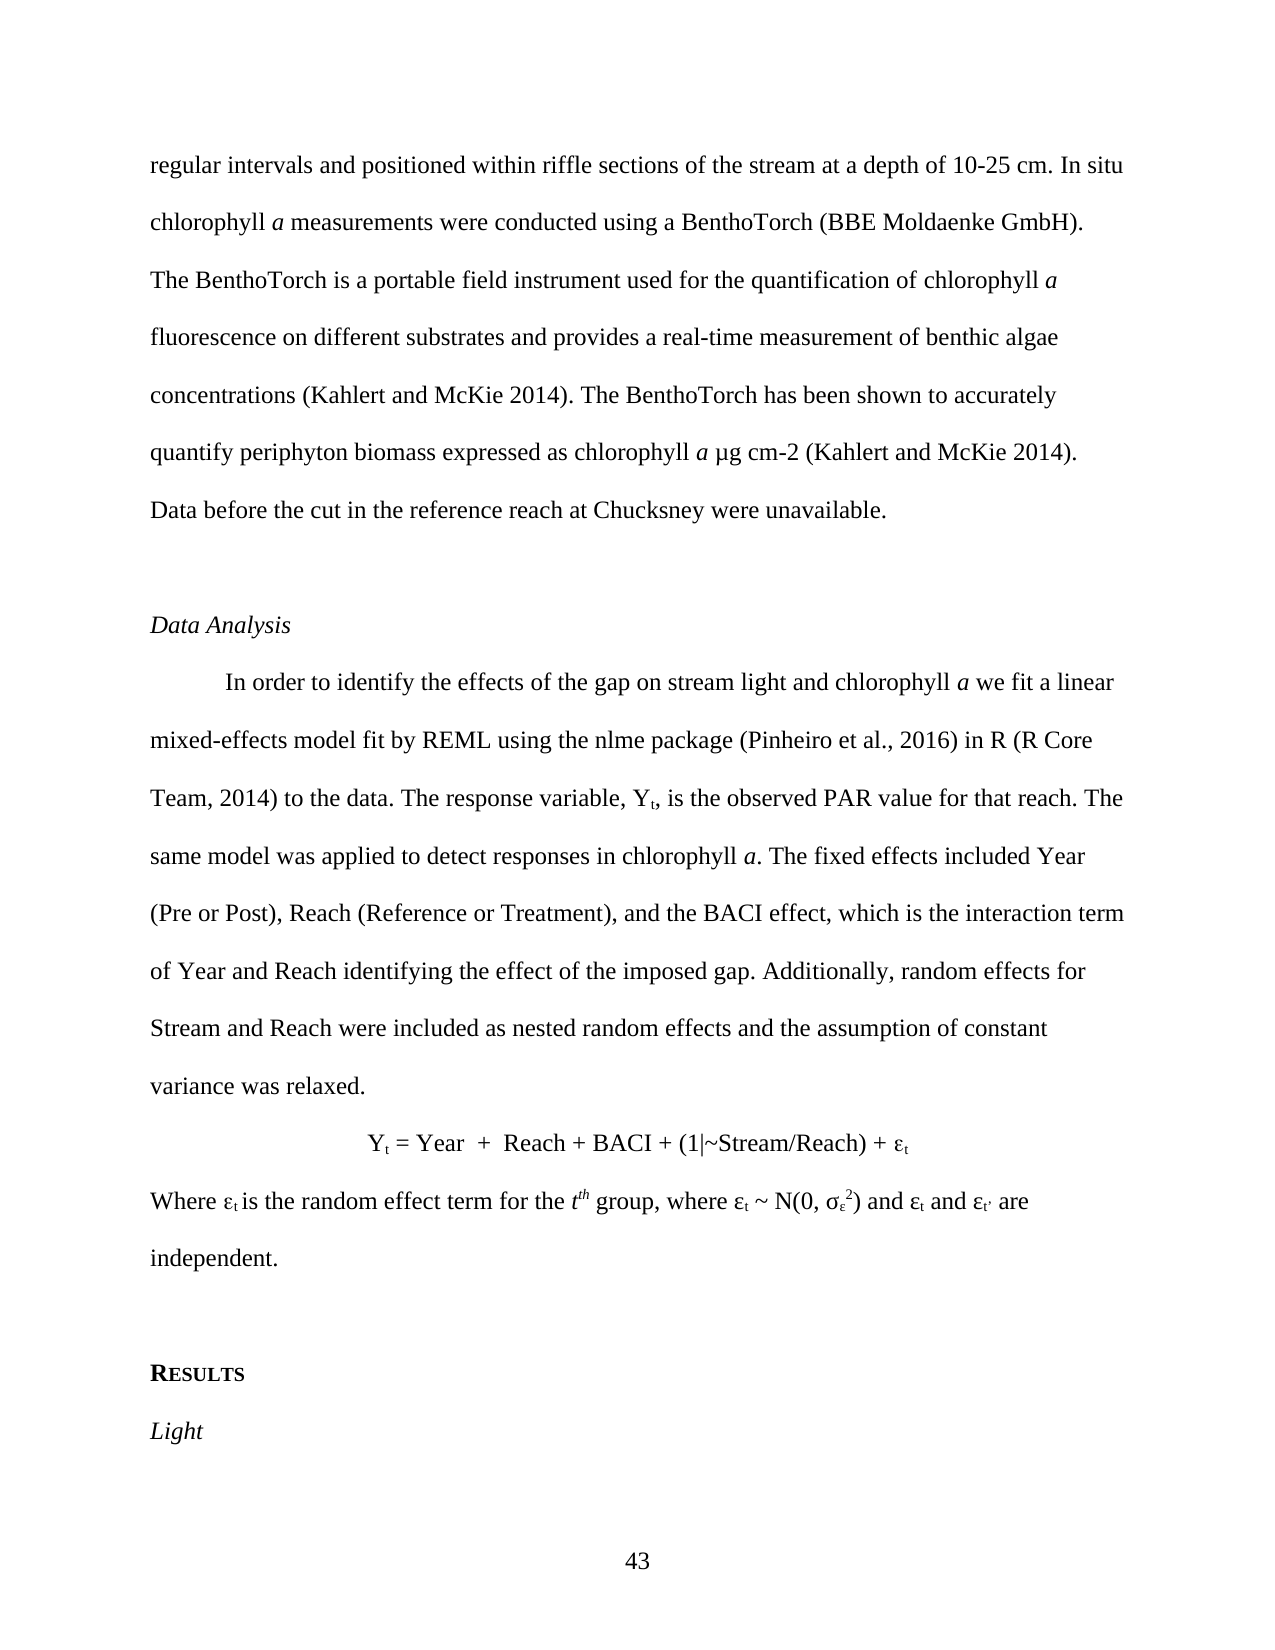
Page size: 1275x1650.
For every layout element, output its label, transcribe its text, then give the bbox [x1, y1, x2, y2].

text In order to identify the effects of the gap on stream light and chlorophyll a we fit a linear mixed-effects model fit by REML using the nlme package ﻿(Pinheiro et al., 2016) in R (R Core Team, 2014) to the data. The response variable, Yt, is the observed PAR value for that reach. The same model was applied to detect responses in chlorophyll a. The fixed effects included Year (Pre or Post), Reach (Reference or Treatment), and the BACI effect, which is the interaction term of Year and Reach identifying the effect of the imposed gap. Additionally, random effects for Stream and Reach were included as nested random effects and the assumption of constant variance was relaxed. [150, 667, 1125, 1100]
text Yt = Year + Reach + BACI + (1|~Stream/Reach) + t [150, 1128, 1125, 1157]
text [150, 150, 1125, 524]
text Results [150, 1358, 1125, 1387]
text Data Analysis [150, 610, 1125, 639]
text Light [150, 1416, 1125, 1445]
text Where t is the random effect term for the tth group, where εt ~ N(0, σε2) and εt and εt’ are independent. [150, 1186, 1125, 1272]
